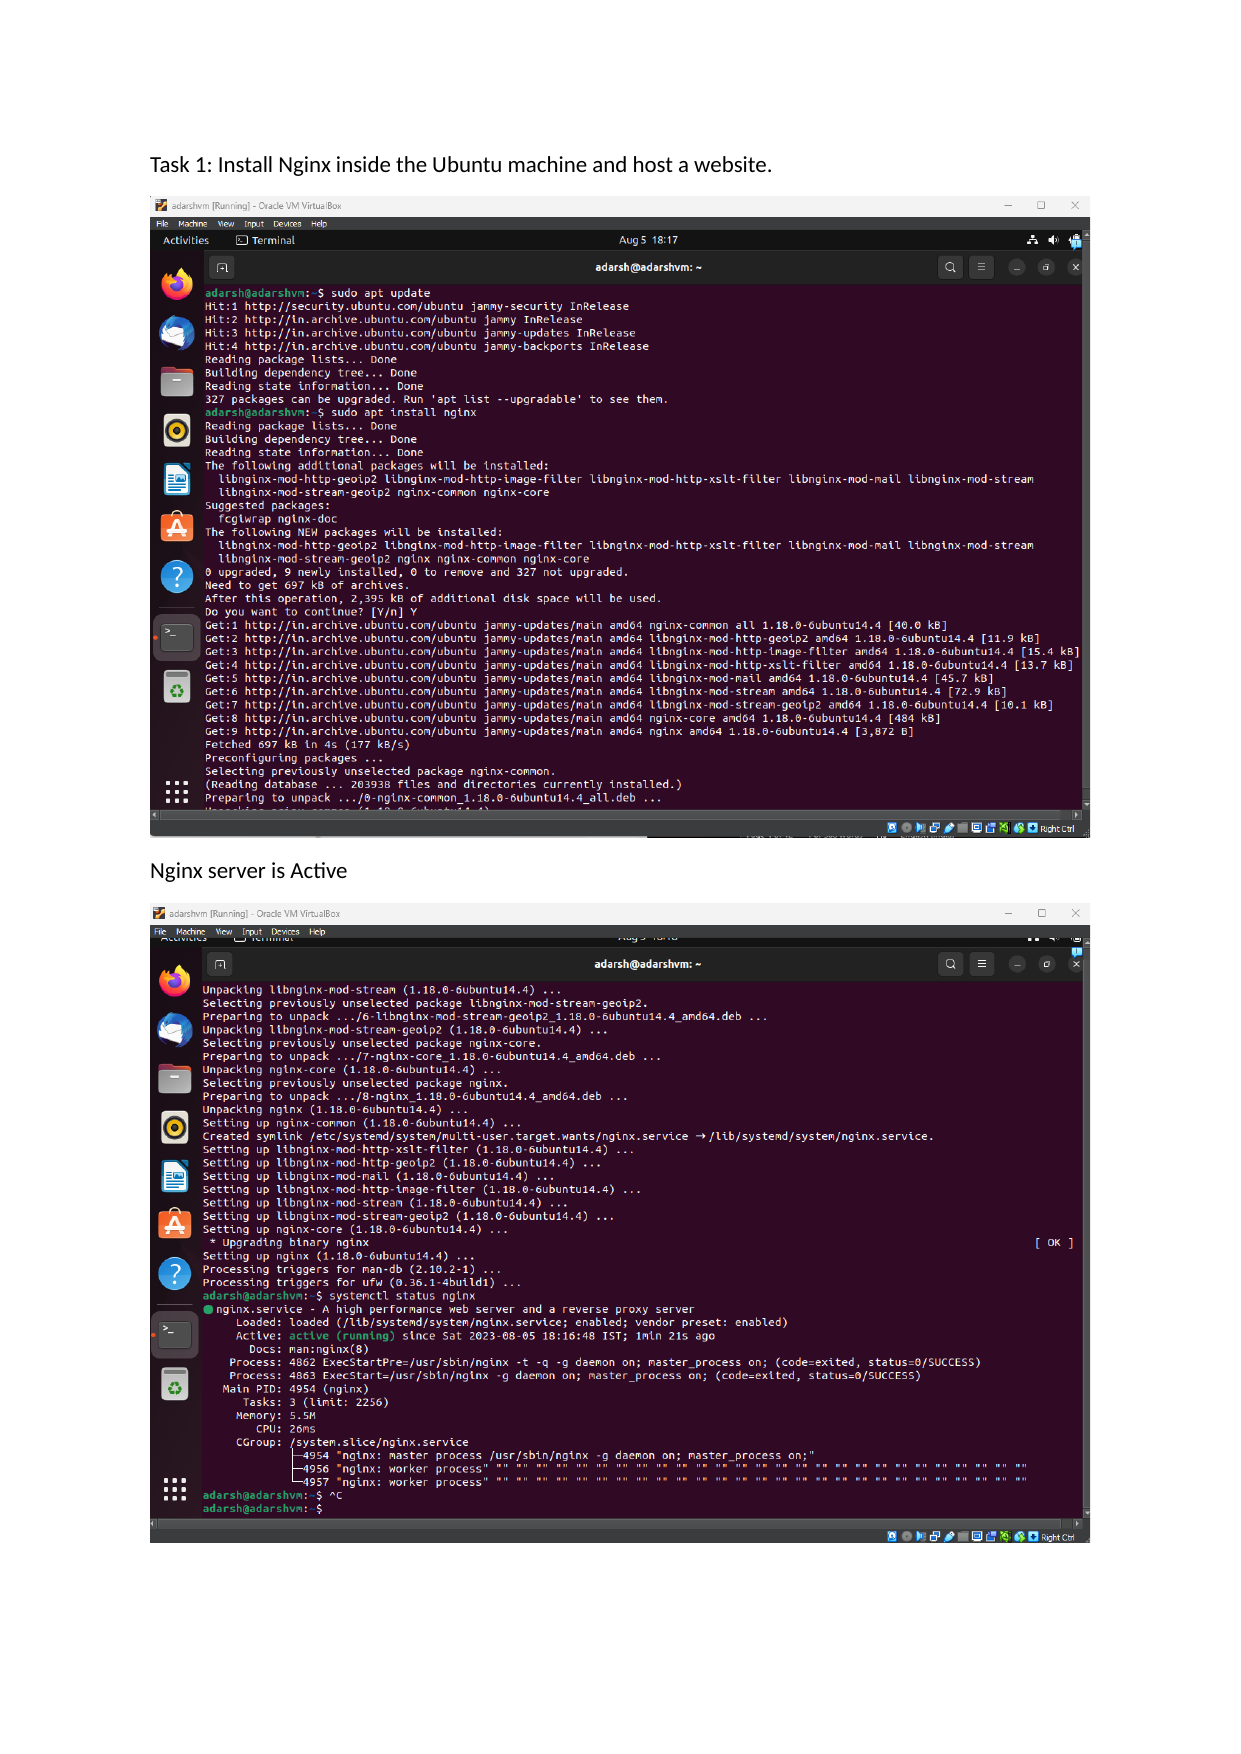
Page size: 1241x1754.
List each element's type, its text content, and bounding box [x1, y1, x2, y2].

picture [150, 196, 1091, 838]
picture [150, 903, 1091, 1543]
text Task 1: Install Nginx inside the Ubuntu machine and host a website. [150, 150, 1090, 178]
text Nginx server is Active [150, 856, 1090, 884]
